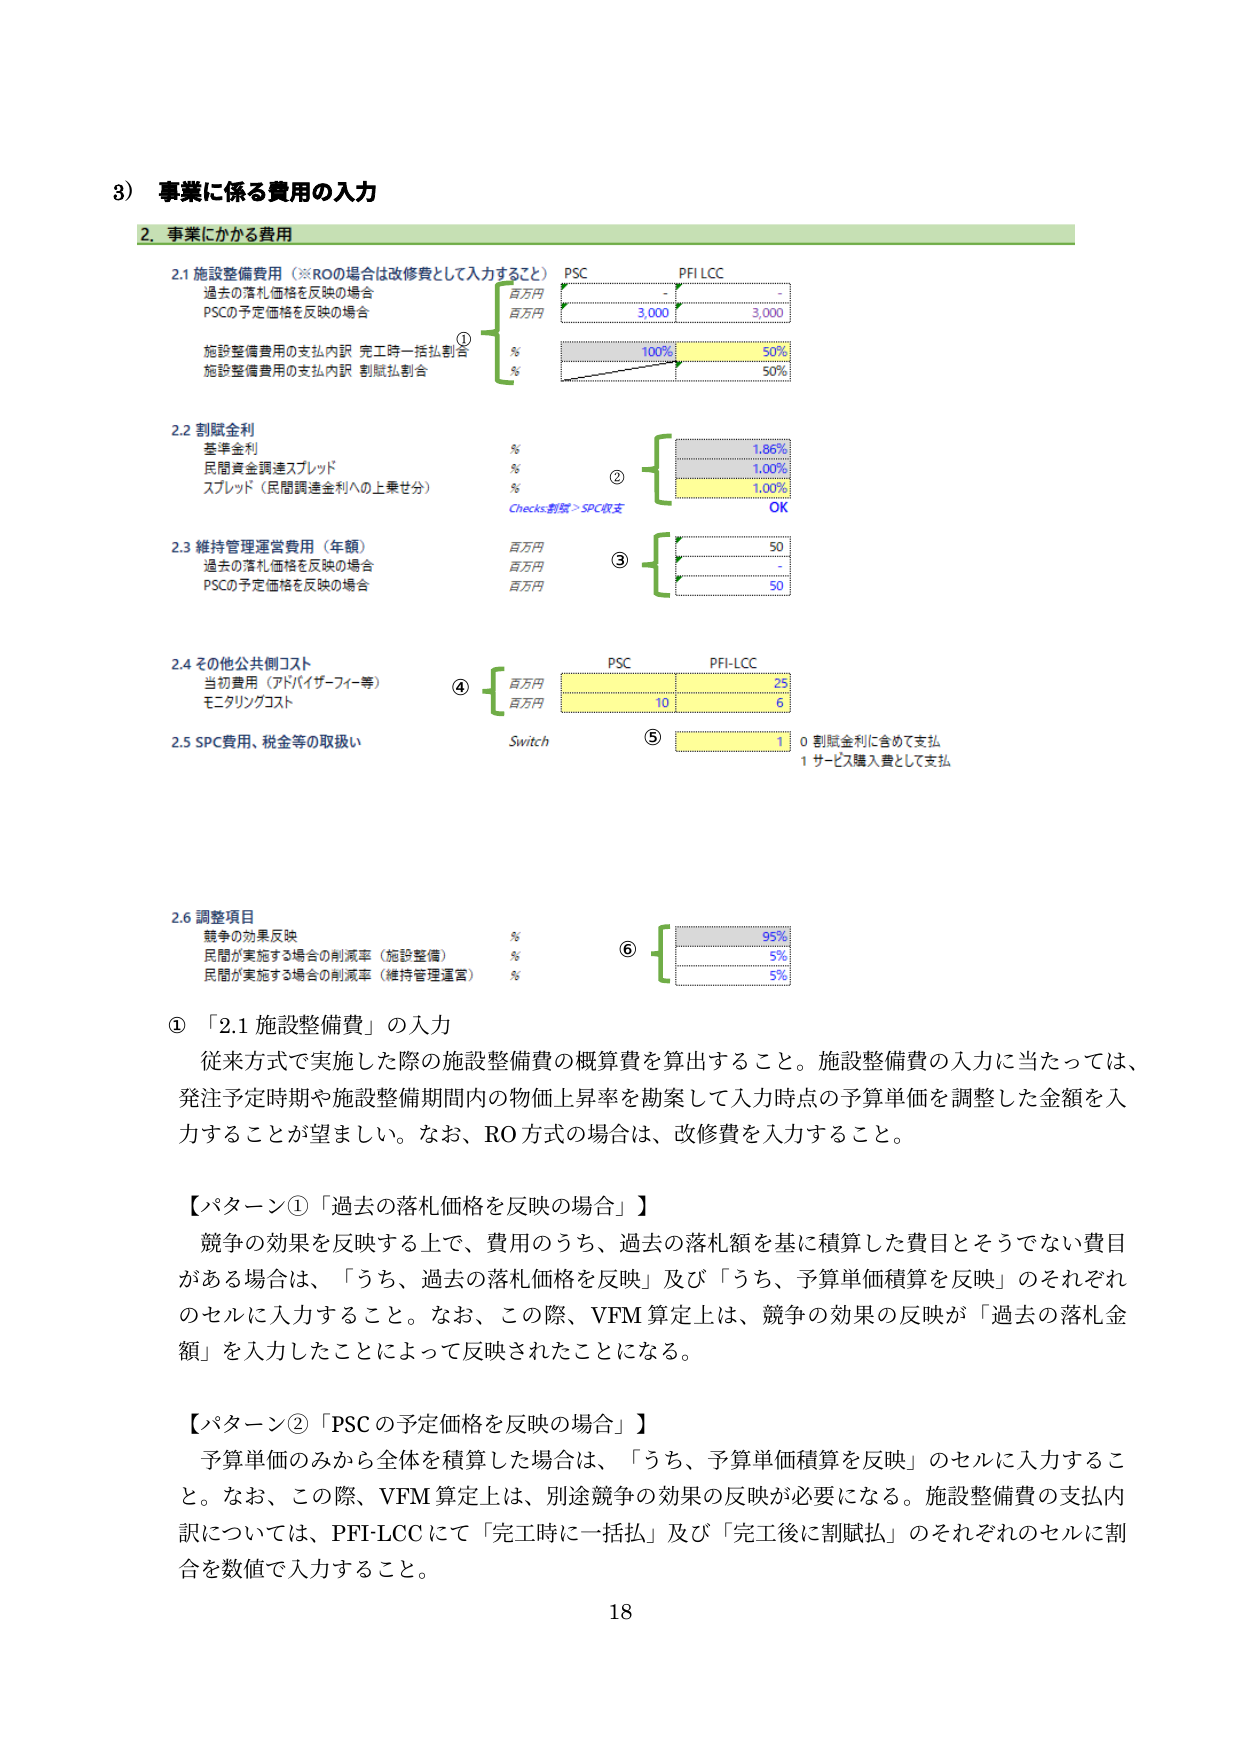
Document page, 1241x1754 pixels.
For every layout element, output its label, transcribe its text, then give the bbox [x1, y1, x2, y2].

text 【パターン①「過去の落札価格を反映の場合」】 [156, 1187, 1128, 1223]
list 事業に係る費用の入力 [112, 172, 1128, 208]
text 【パターン②「PSCの予定価格を反映の場合」】 [156, 1405, 1128, 1441]
text 予算単価のみから全体を積算した場合は、「うち、予算単価積算を反映」のセルに入力すること。なお、この際、VFM算定上は、別途競争の効果の反映が必要になる。施設整備費の支払内訳については、PFI-LCCにて「完工時に一括払」及び「完工後に割賦払」のそれぞれのセルに割合を数値で入力すること。 [178, 1441, 1128, 1586]
text 競争の効果を反映する上で、費用のうち、過去の落札額を基に積算した費目とそうでない費目がある場合は、「うち、過去の落札価格を反映」及び「うち、予算単価積算を反映」のそれぞれのセルに入力すること。なお、この際、VFM算定上は、競争の効果の反映が「過去の落札金額」を入力したことによって反映されたことになる。 [178, 1223, 1128, 1368]
picture [137, 221, 1075, 1002]
text 従来方式で実施した際の施設整備費の概算費を算出すること。施設整備費の入力に当たっては、発注予定時期や施設整備期間内の物価上昇率を勘案して入力時点の予算単価を調整した金額を入力することが望ましい。なお、RO方式の場合は、改修費を入力すること。 [178, 1042, 1128, 1151]
list 「2.1 施設整備費」の入力 [167, 1006, 1128, 1042]
